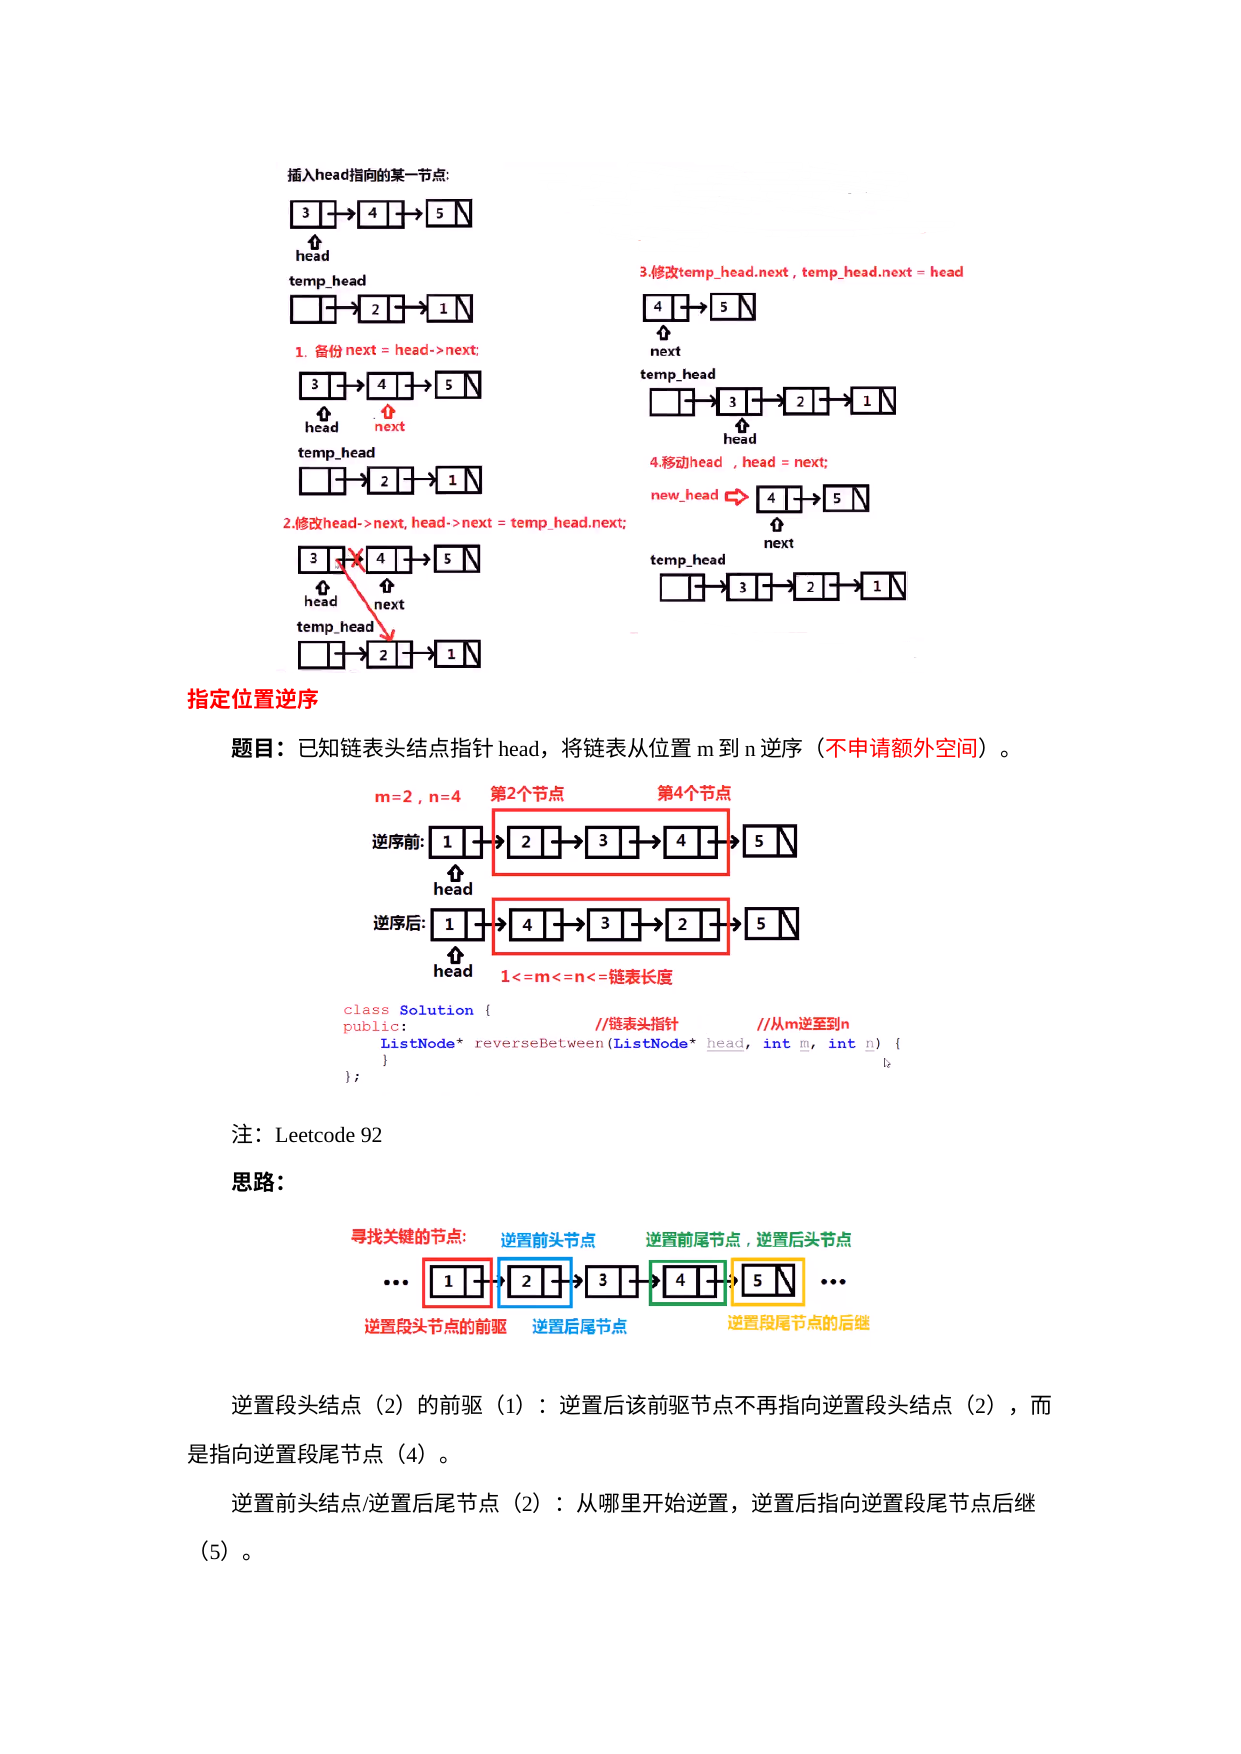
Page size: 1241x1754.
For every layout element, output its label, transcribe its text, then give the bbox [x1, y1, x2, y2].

picture [326, 778, 914, 1096]
text 题目：已知链表头结点指针head，将链表从位置m到n逆序（不申请额外空间）。 [187, 730, 1053, 763]
text 逆置前头结点/逆置后尾节点（2）：从哪里开始逆置，逆置后指向逆置段尾节点后继（5）。 [187, 1485, 1053, 1566]
text 思路： [187, 1164, 1053, 1197]
text 逆置段头结点（2）的前驱（1）：逆置后该前驱节点不再指向逆置段头结点（2），而是指向逆置段尾节点（4）。 [187, 1388, 1053, 1469]
picture [342, 1212, 898, 1347]
text 注：Leetcode 92 [187, 1116, 1053, 1149]
picture [275, 162, 965, 673]
subtitle 指定位置逆序 [187, 682, 1053, 714]
